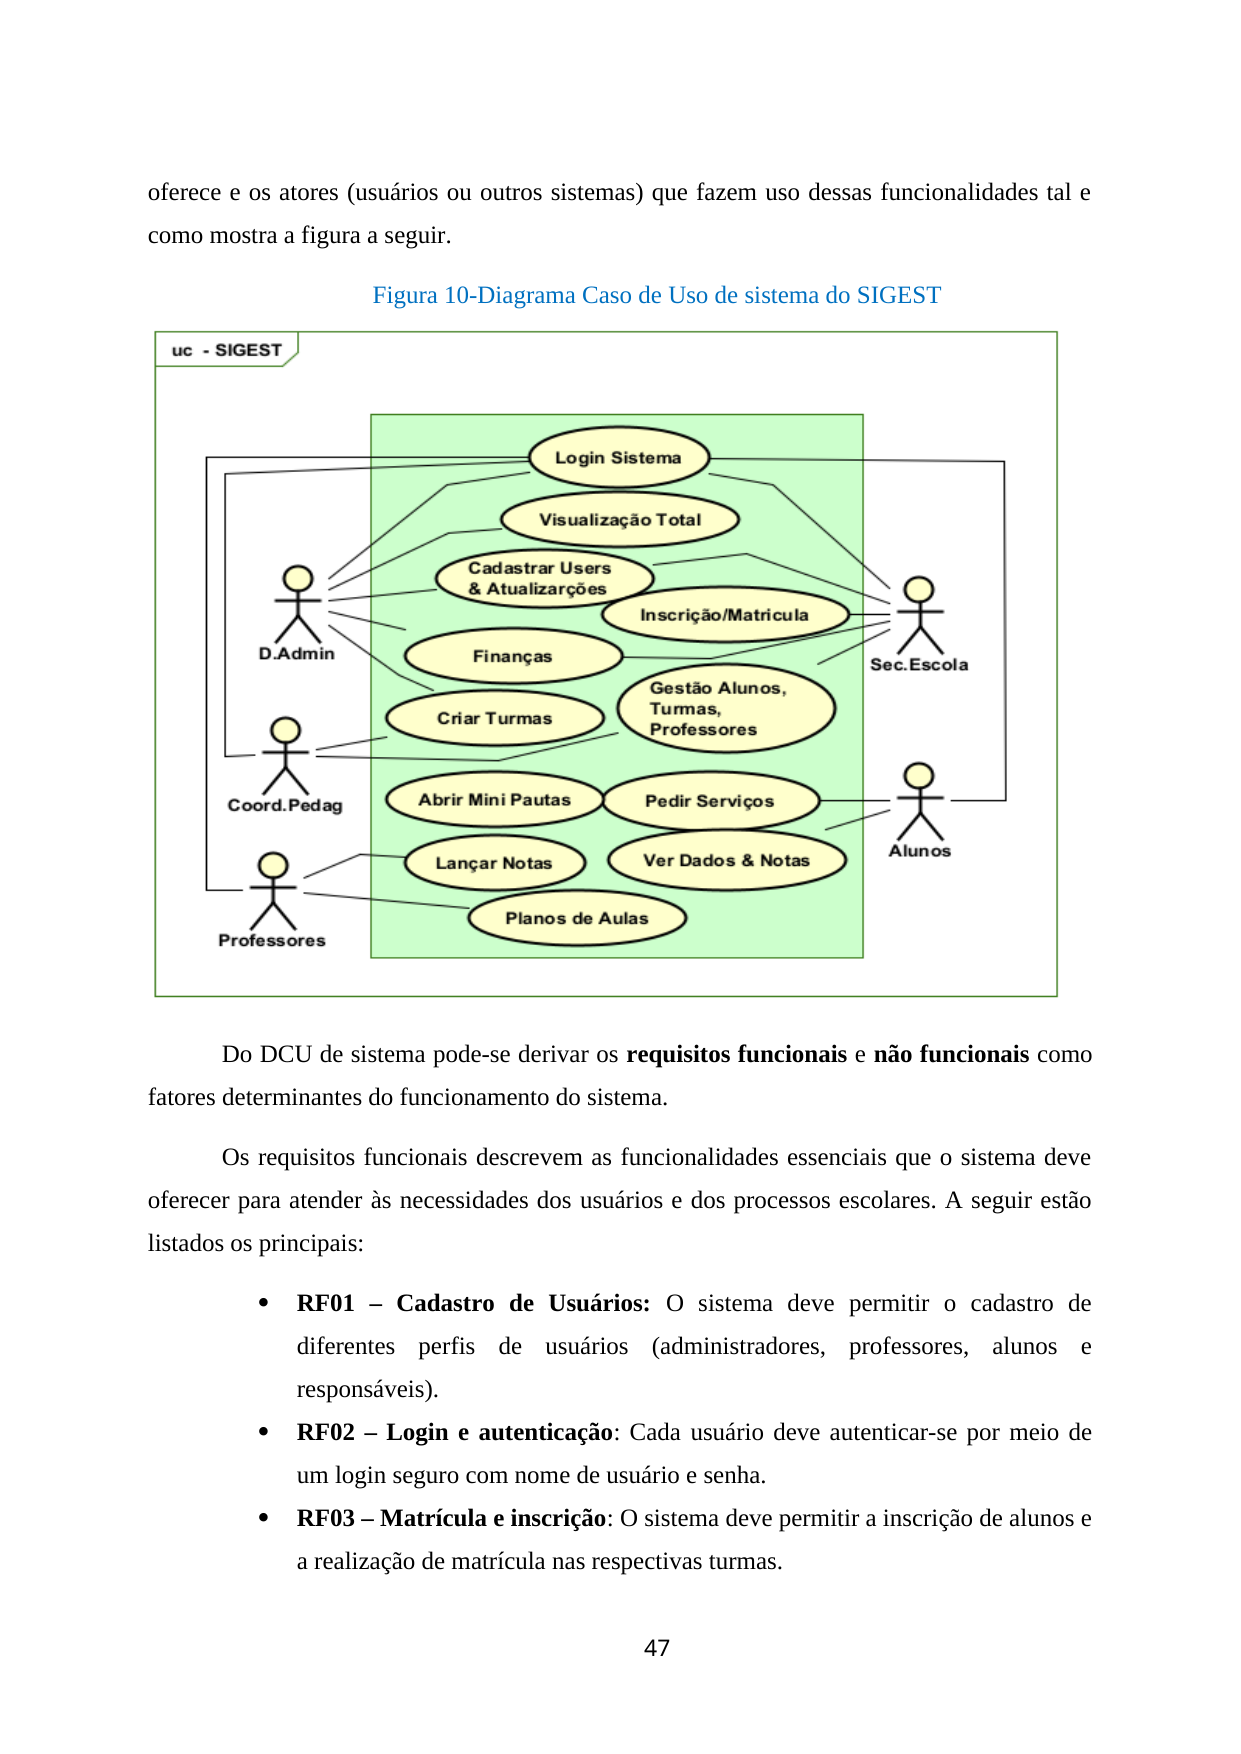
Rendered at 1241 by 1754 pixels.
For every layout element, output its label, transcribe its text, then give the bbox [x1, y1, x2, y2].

list RF02 – Login e autenticação: Cada usuário deve autenticar-se por meio de um login seguro com nome de usuário e senha. [259, 1417, 1092, 1489]
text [148, 177, 1092, 249]
text Do DCU de sistema pode-se derivar os requisitos funcionais e não funcionais como fatores determinantes do funcionamento do sistema. [148, 1039, 1092, 1111]
text Os requisitos funcionais descrevem as funcionalidades essenciais que o sistema deve oferecer para atender às necessidades dos usuários e dos processos escolares. A seguir estão listados os principais: [148, 1142, 1092, 1257]
list RF03 – Matrícula e inscrição: O sistema deve permitir a inscrição de alunos e a realização de matrícula nas respectivas turmas. [259, 1503, 1092, 1575]
text Figura 10-Diagrama Caso de Uso de sistema do SIGEST [148, 280, 1092, 309]
list RF01 – Cadastro de Usuários: O sistema deve permitir o cadastro de diferentes perfis de usuários (administradores, professores, alunos e responsáveis). [259, 1288, 1092, 1403]
picture [147, 323, 1068, 1007]
